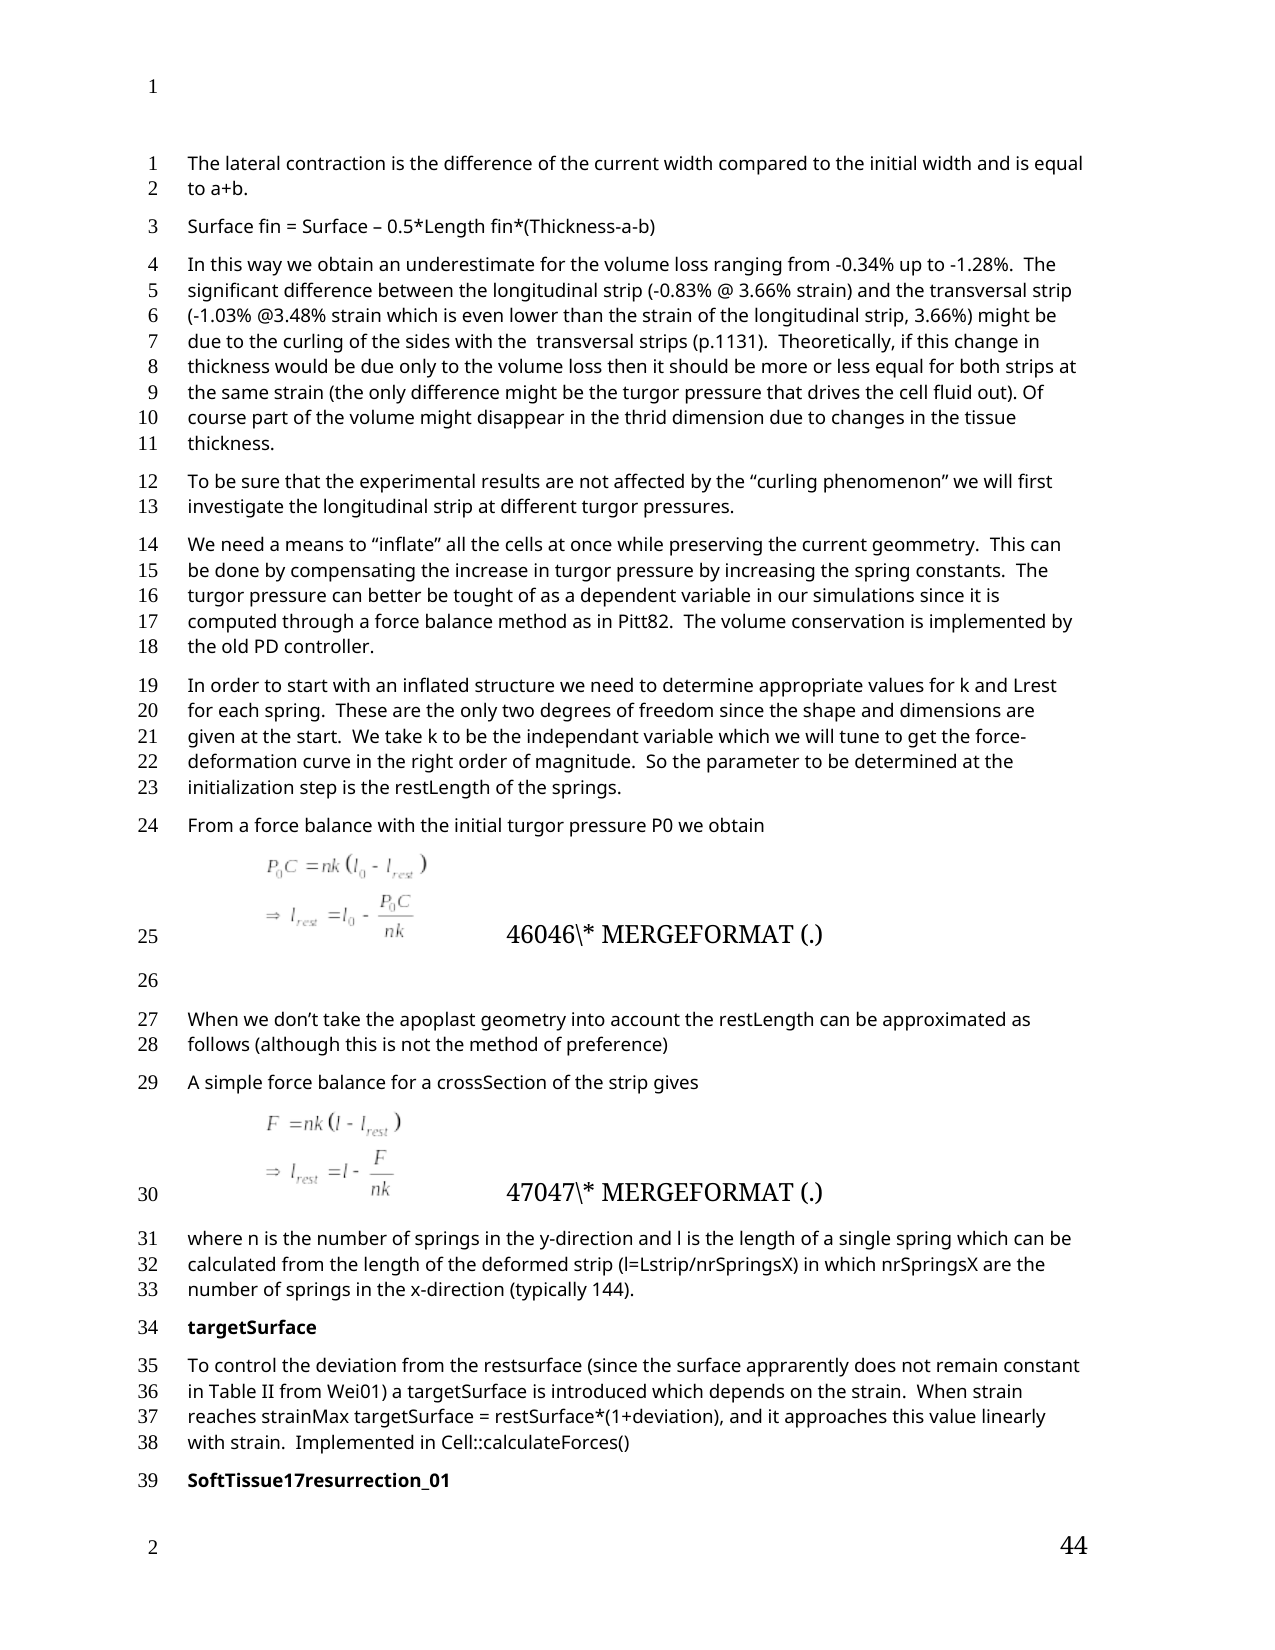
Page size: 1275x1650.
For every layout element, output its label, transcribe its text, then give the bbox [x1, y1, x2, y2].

text targetSurface [187, 1315, 1087, 1340]
text In this way we obtain an underestimate for the volume loss ranging from -0.34% up to -1.28%. The significant difference between the longitudinal strip (-0.83% @ 3.66% strain) and the transversal strip (-1.03% @3.48% strain which is even lower than the strain of the longitudinal strip, 3.66%) might be due to the curling of the sides with the transversal strips (p.1131). Theoretically, if this change in thickness would be due only to the volume loss then it should be more or less equal for both strips at the same strain (the only difference might be the turgor pressure that drives the cell fluid out). Of course part of the volume might disappear in the thrid dimension due to changes in the tissue thickness. [187, 252, 1087, 456]
text where n is the number of springs in the y-direction and l is the length of a single spring which can be calculated from the length of the deformed strip (l=Lstrip/nrSpringsX) in which nrSpringsX are the number of springs in the x-direction (typically 144). [187, 1226, 1087, 1302]
text In order to start with an inflated structure we need to determine appropriate values for k and Lrest for each spring. These are the only two degrees of freedom since the shape and dimensions are given at the start. We take k to be the independant variable which we will tune to get the force-deformation curve in the right order of magnitude. So the parameter to be determined at the initialization step is the restLength of the springs. [187, 672, 1087, 799]
text Surface fin = Surface – 0.5*Length fin*(Thickness-a-b) [187, 213, 1087, 239]
text When we don’t take the apoplast geometry into account the restLength can be approximated as follows (although this is not the method of preference) [187, 1006, 1087, 1057]
text To control the deviation from the restsurface (since the surface apprarently does not remain constant in Table II from Wei01) a targetSurface is introduced which depends on the strain. When strain reaches strainMax targetSurface = restSurface*(1+deviation), and it approaches this value linearly with strain. Implemented in Cell::calculateForces() [187, 1353, 1087, 1455]
text We need a means to “inflate” all the cells at once while preserving the current geommetry. This can be done by compensating the increase in turgor pressure by increasing the spring constants. The turgor pressure can better be tought of as a dependent variable in our simulations since it is computed through a force balance method as in Pitt82. The volume conservation is implemented by the old PD controller. [187, 532, 1087, 659]
text From a force balance with the initial turgor pressure P0 we obtain [187, 812, 1087, 837]
text A simple force balance for a crossSection of the strip gives [187, 1069, 1087, 1095]
text To be sure that the experimental results are not affected by the “curling phenomenon” we will first investigate the longitudinal strip at different turgor pressures. [187, 468, 1087, 519]
text SoftTissue17resurrection_01 [187, 1467, 1087, 1493]
text The lateral contraction is the difference of the current width compared to the initial width and is equal to a+b. [187, 150, 1087, 201]
